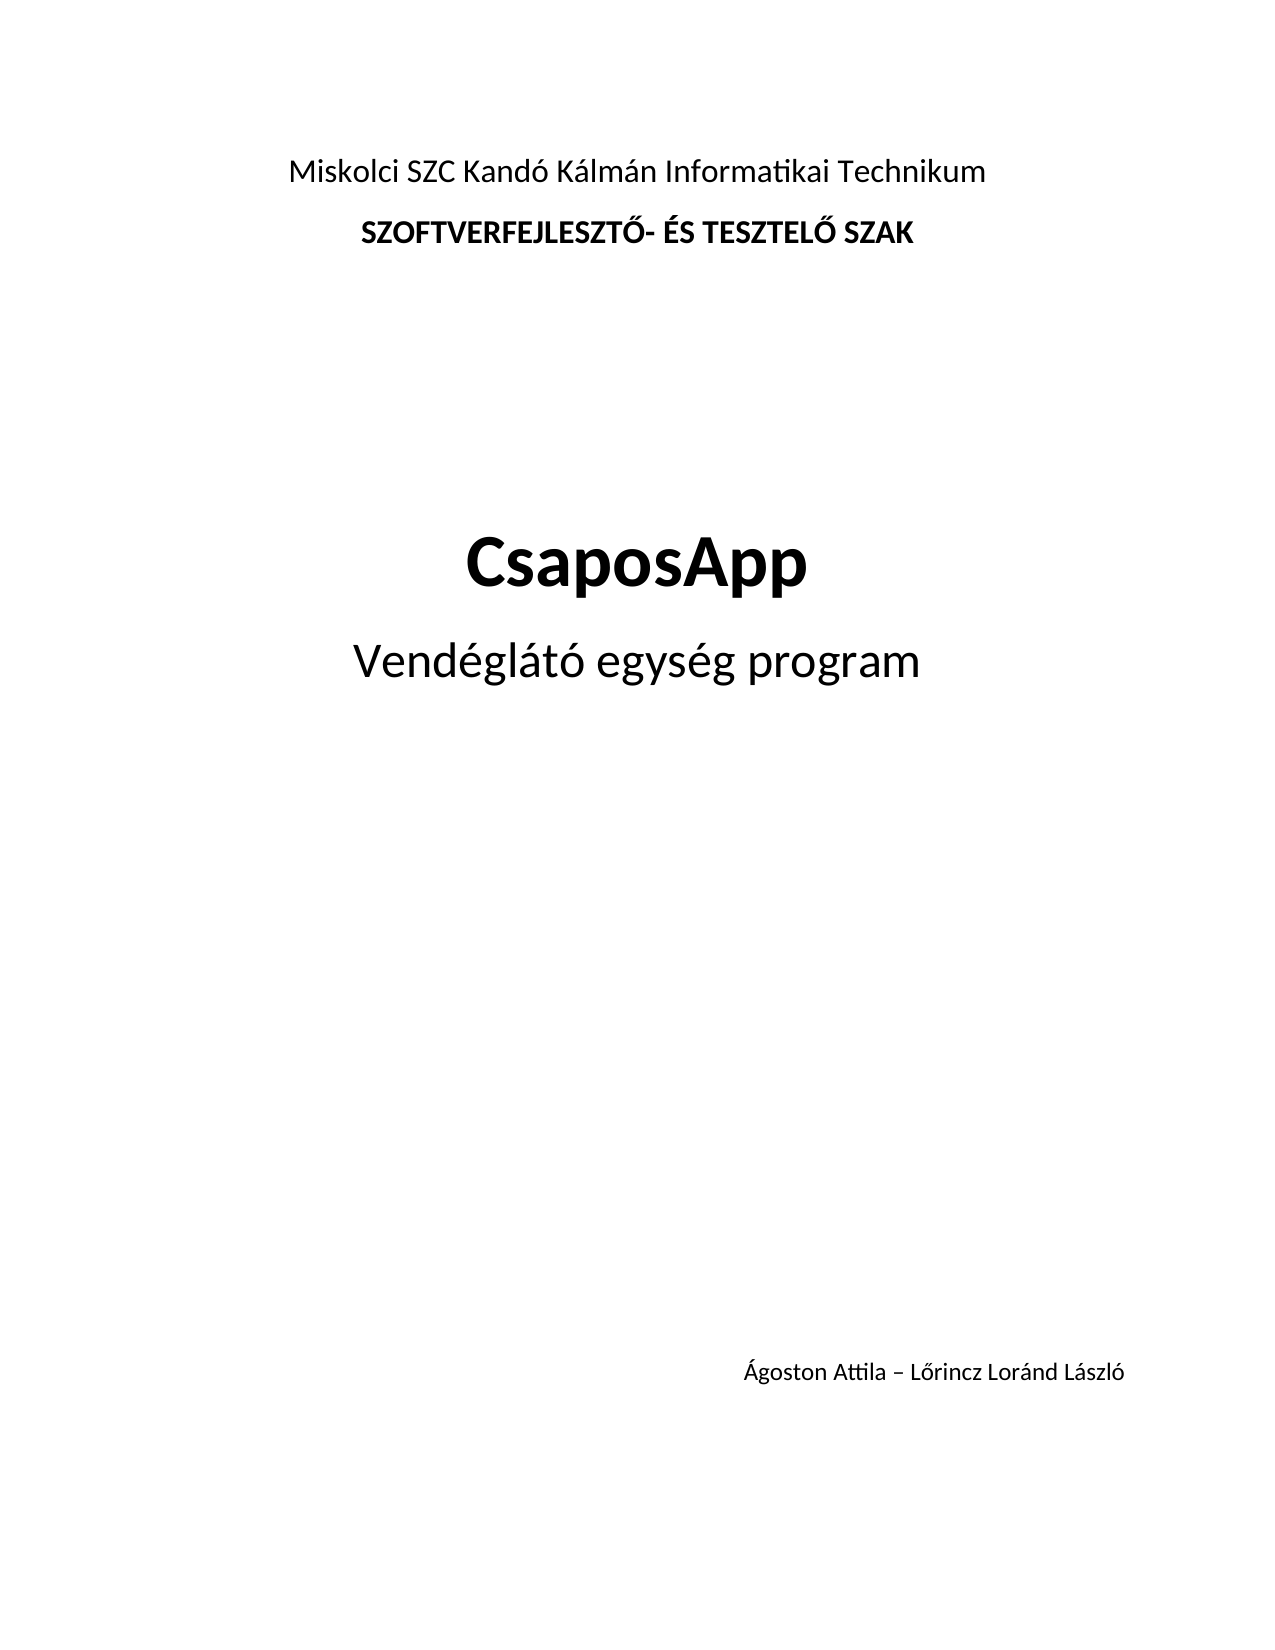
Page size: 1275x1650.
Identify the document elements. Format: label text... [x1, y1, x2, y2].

text Ágoston Attila – Lőrincz Loránd László [150, 1356, 1125, 1387]
text CsaposApp [150, 514, 1125, 605]
text SZOFTVERFEJLESZTŐ- ÉS TESZTELŐ SZAK [150, 211, 1125, 251]
text Vendéglátó egység program [150, 629, 1125, 690]
text Miskolci SZC Kandó Kálmán Informatikai Technikum [150, 150, 1125, 191]
